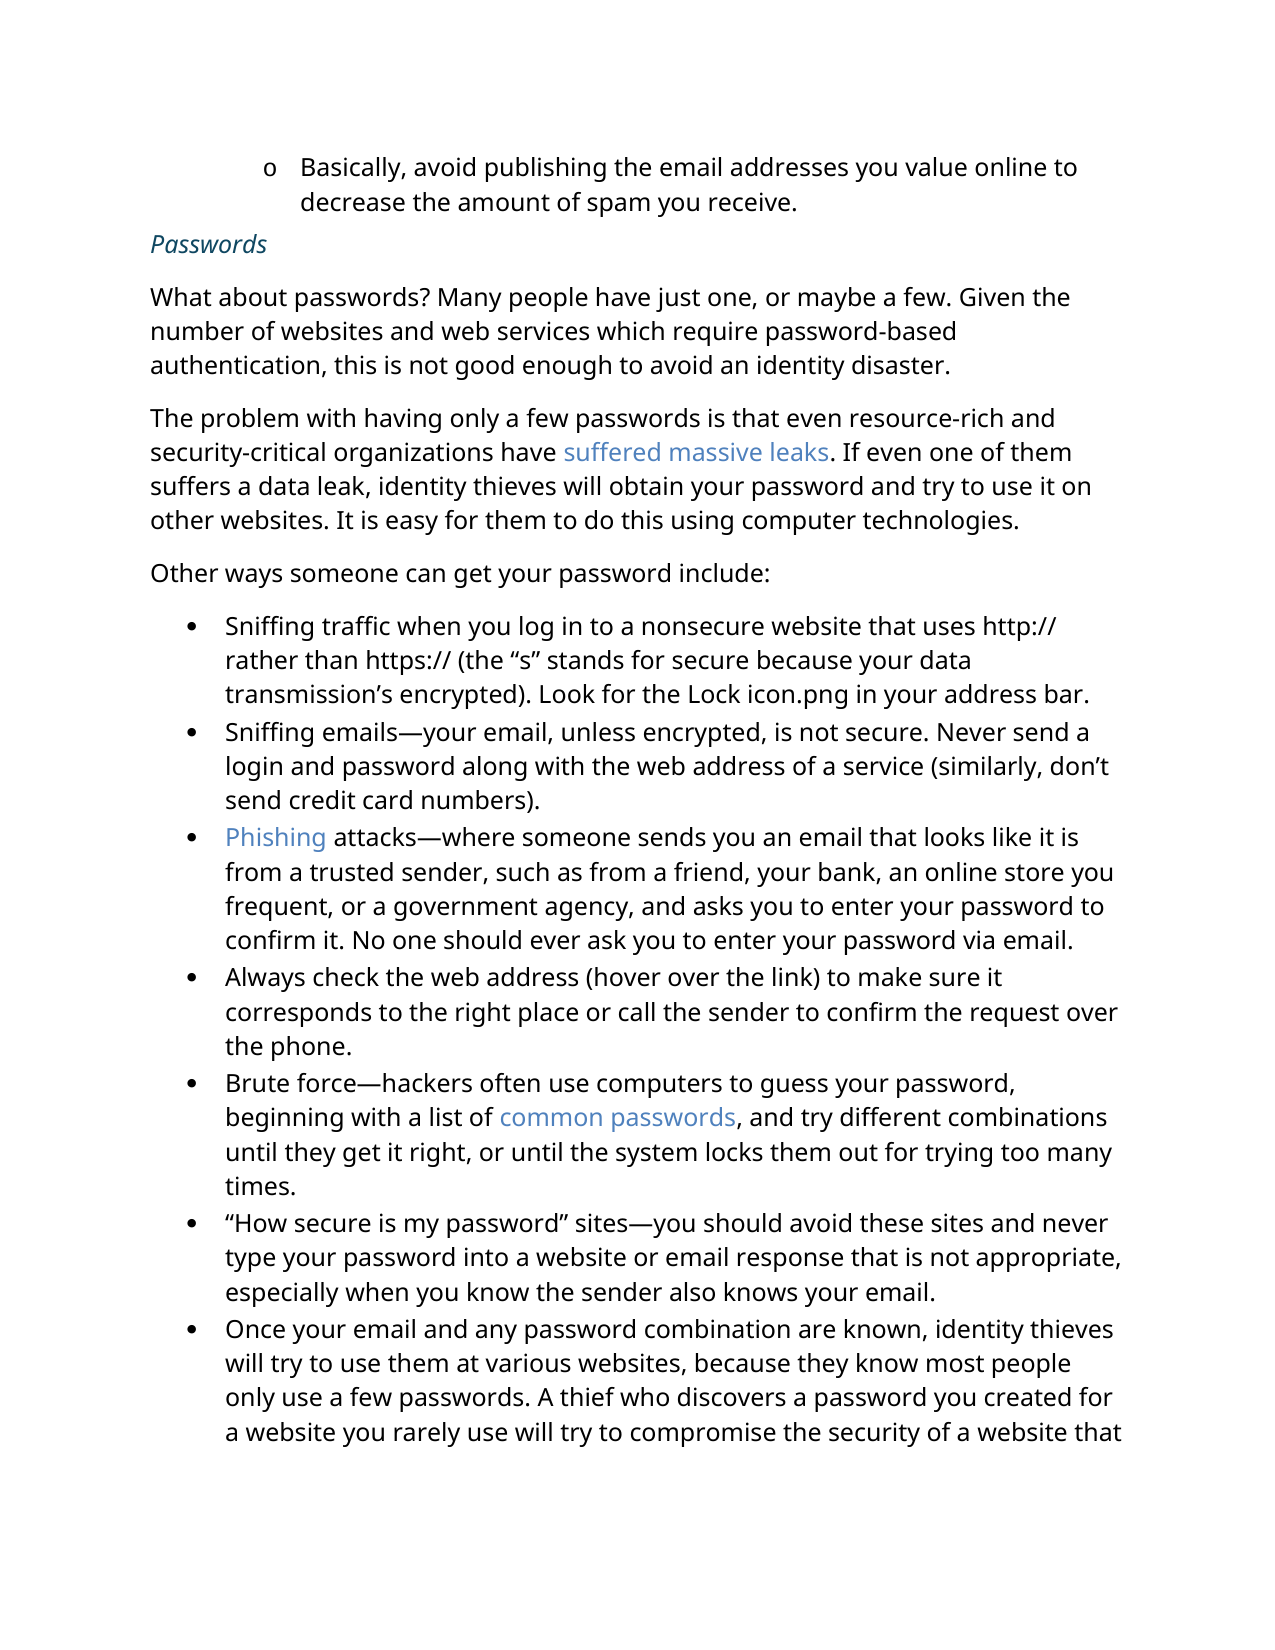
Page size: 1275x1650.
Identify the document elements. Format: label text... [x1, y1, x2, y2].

text Other ways someone can get your password include: [150, 555, 1125, 589]
list Basically, avoid publishing the email addresses you value online to decrease the amount of spam you receive. [262, 150, 1125, 218]
list Brute force—hackers often use computers to guess your password, beginning with a list of common passwords, and try different combinations until they get it right, or until the system locks them out for trying too many times. [187, 1066, 1125, 1202]
list Sniffing traffic when you log in to a nonsecure website that uses http:// rather than https:// (the “s” stands for secure because your data transmission’s encrypted). Look for the Lock icon.png in your address bar. [187, 608, 1125, 710]
list “How secure is my password” sites—you should avoid these sites and never type your password into a website or email response that is not appropriate, especially when you know the sender also knows your email. [187, 1206, 1125, 1308]
list Phishing attacks—where someone sends you an email that looks like it is from a trusted sender, such as from a friend, your bank, an online store you frequent, or a government agency, and asks you to enter your password to confirm it. No one should ever ask you to enter your password via email. [187, 820, 1125, 956]
subtitle Passwords [150, 227, 1125, 261]
list Always check the web address (hover over the link) to make sure it corresponds to the right place or call the sender to confirm the request over the phone. [187, 960, 1125, 1062]
text The problem with having only a few passwords is that even resource-rich and security-critical organizations have suffered massive leaks. If even one of them suffers a data leak, identity thieves will obtain your password and try to use it on other websites. It is easy for them to do this using computer technologies. [150, 400, 1125, 537]
text What about passwords? Many people have just one, or maybe a few. Given the number of websites and web services which require password-based authentication, this is not good enough to avoid an identity disaster. [150, 279, 1125, 382]
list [187, 1312, 1125, 1448]
list Sniffing emails—your email, unless encrypted, is not secure. Never send a login and password along with the web address of a service (similarly, don’t send credit card numbers). [187, 714, 1125, 816]
